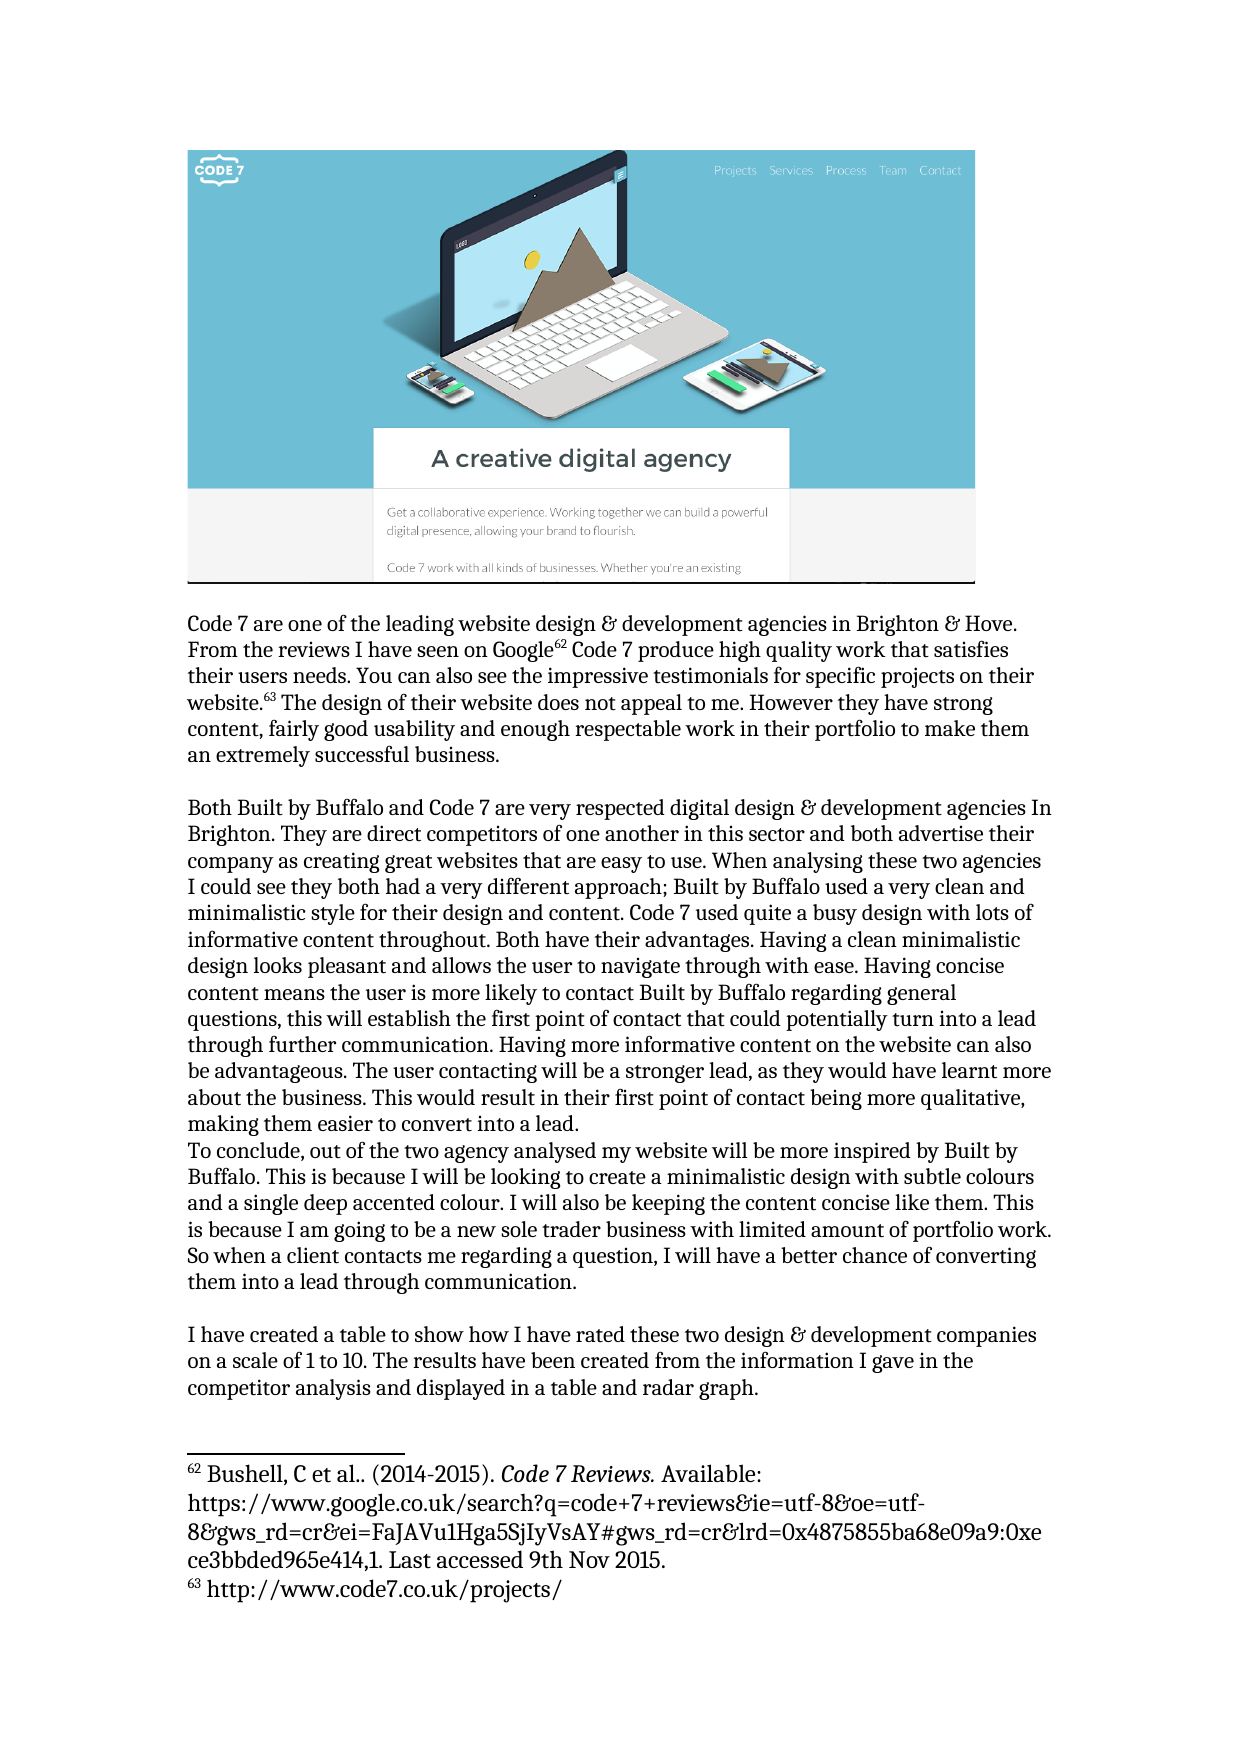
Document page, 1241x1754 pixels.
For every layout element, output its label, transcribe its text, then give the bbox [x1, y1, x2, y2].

picture [187, 150, 976, 584]
text To conclude, out of the two agency analysed my website will be more inspired by Built by Buffalo. This is because I will be looking to create a minimalistic design with subtle colours and a single deep accented colour. I will also be keeping the content concise like them. This is because I am going to be a new sole trader business with limited amount of portfolio work. So when a client contacts me regarding a question, I will have a better chance of converting them into a lead through communication. [187, 1137, 1053, 1296]
text Both Built by Buffalo and Code 7 are very respected digital design & development agencies In Brighton. They are direct competitors of one another in this sector and both advertise their company as creating great websites that are easy to use. When analysing these two agencies I could see they both had a very different approach; Built by Buffalo used a very clean and minimalistic style for their design and content. Code 7 used quite a busy design with lots of informative content throughout. Both have their advantages. Having a clean minimalistic design looks pleasant and allows the user to navigate through with ease. Having concise content means the user is more likely to contact Built by Buffalo regarding general questions, this will establish the first point of contact that could potentially turn into a lead through further communication. Having more informative content on the website can also be advantageous. The user contacting will be a stronger lead, as they would have learnt more about the business. This would result in their first point of contact being more qualitative, making them easier to convert into a lead. [187, 795, 1053, 1137]
text Code 7 are one of the leading website design & development agencies in Brighton & Hove. From the reviews I have seen on Google Code 7 produce high quality work that satisfies their users needs. You can also see the impressive testimonials for specific projects on their website. The design of their website does not appeal to me. However they have strong content, fairly good usability and enough respectable work in their portfolio to make them an extremely successful business. [187, 610, 1053, 768]
text I have created a table to show how I have rated these two design & development companies on a scale of 1 to 10. The results have been created from the information I gave in the competitor analysis and displayed in a table and radar graph. [187, 1322, 1053, 1401]
